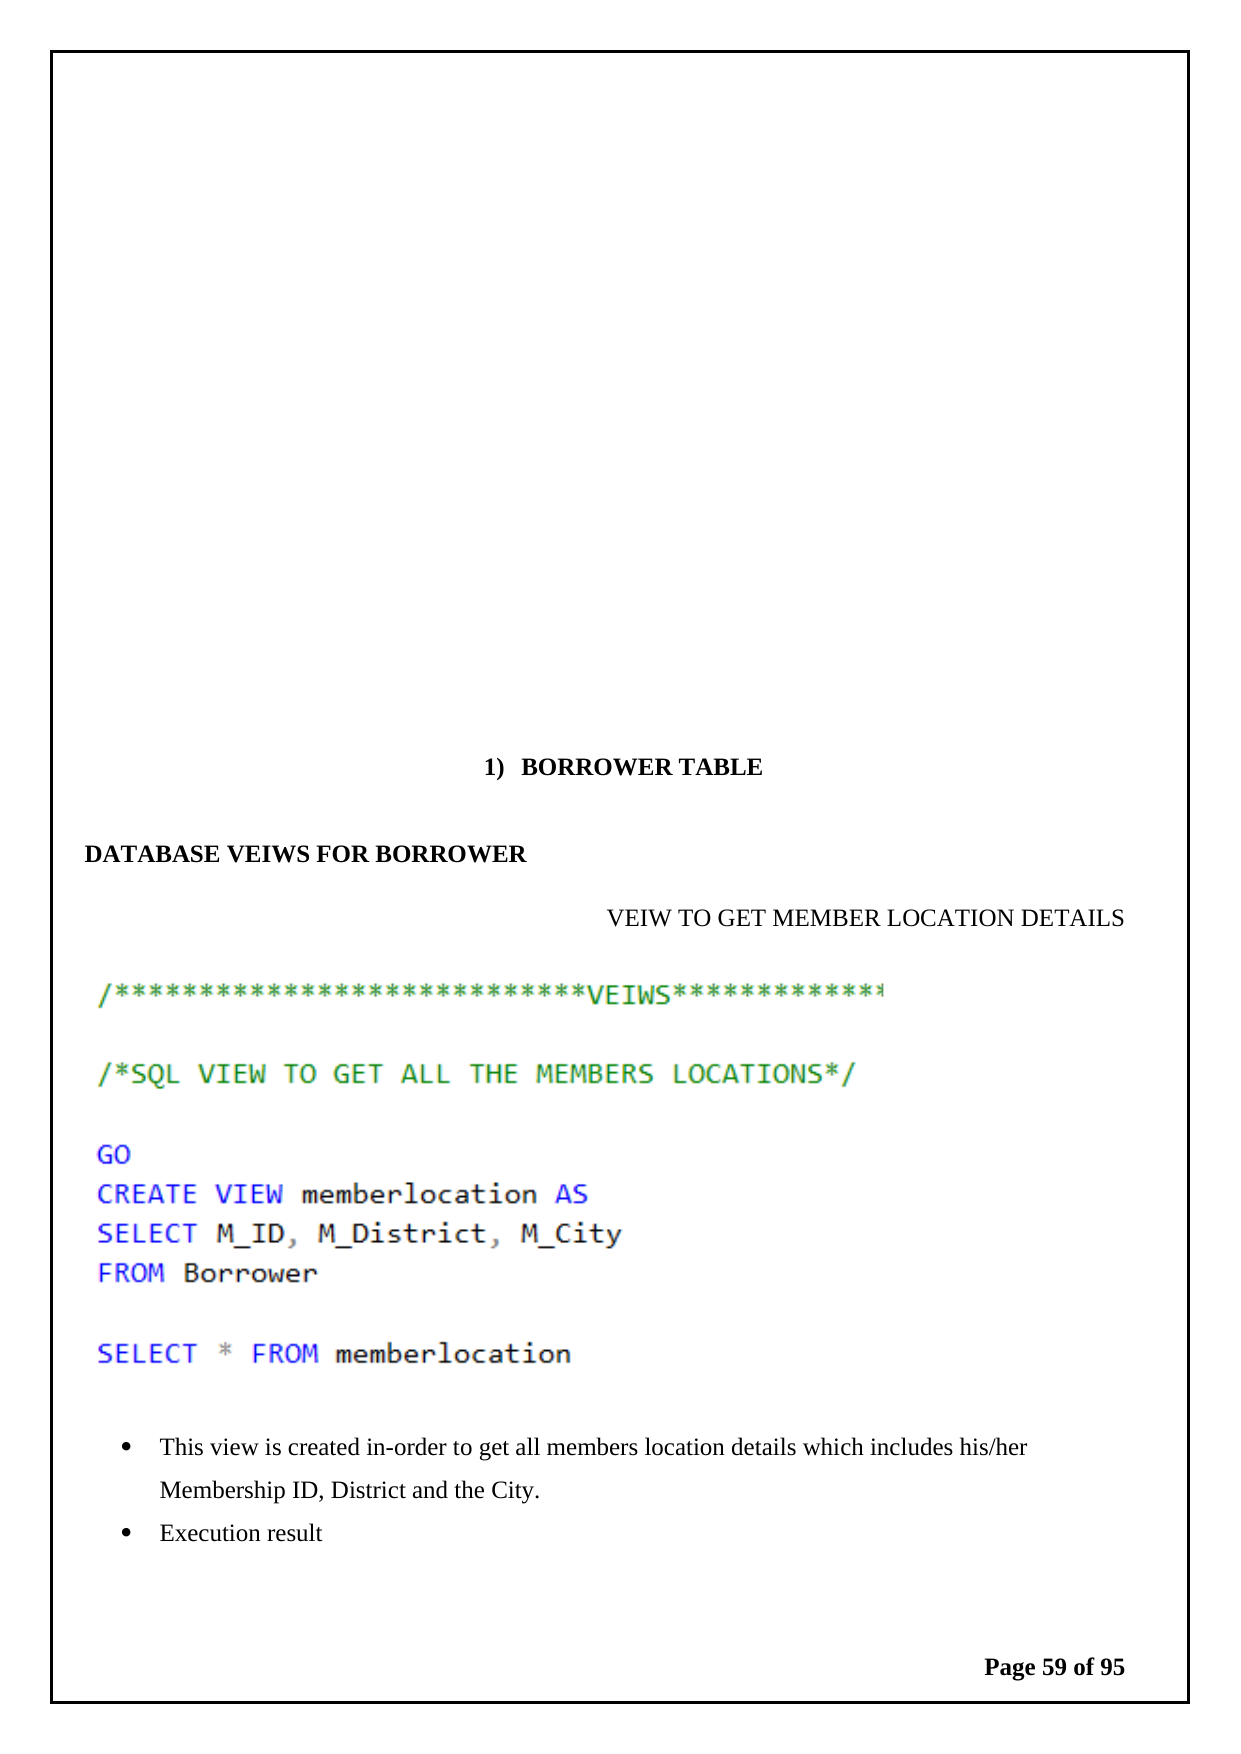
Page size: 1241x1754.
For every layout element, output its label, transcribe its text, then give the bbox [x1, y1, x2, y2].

list This view is created in-order to get all members location details which includes his/her Membership ID, District and the City. [122, 1432, 1125, 1504]
picture [84, 967, 884, 1397]
text VEIW TO GET MEMBER LOCATION DETAILS [84, 903, 1125, 932]
subtitle BORROWER TABLE [122, 752, 1125, 781]
list Execution result [122, 1518, 1125, 1547]
text DATABASE VEIWS FOR BORROWER [84, 839, 1125, 868]
